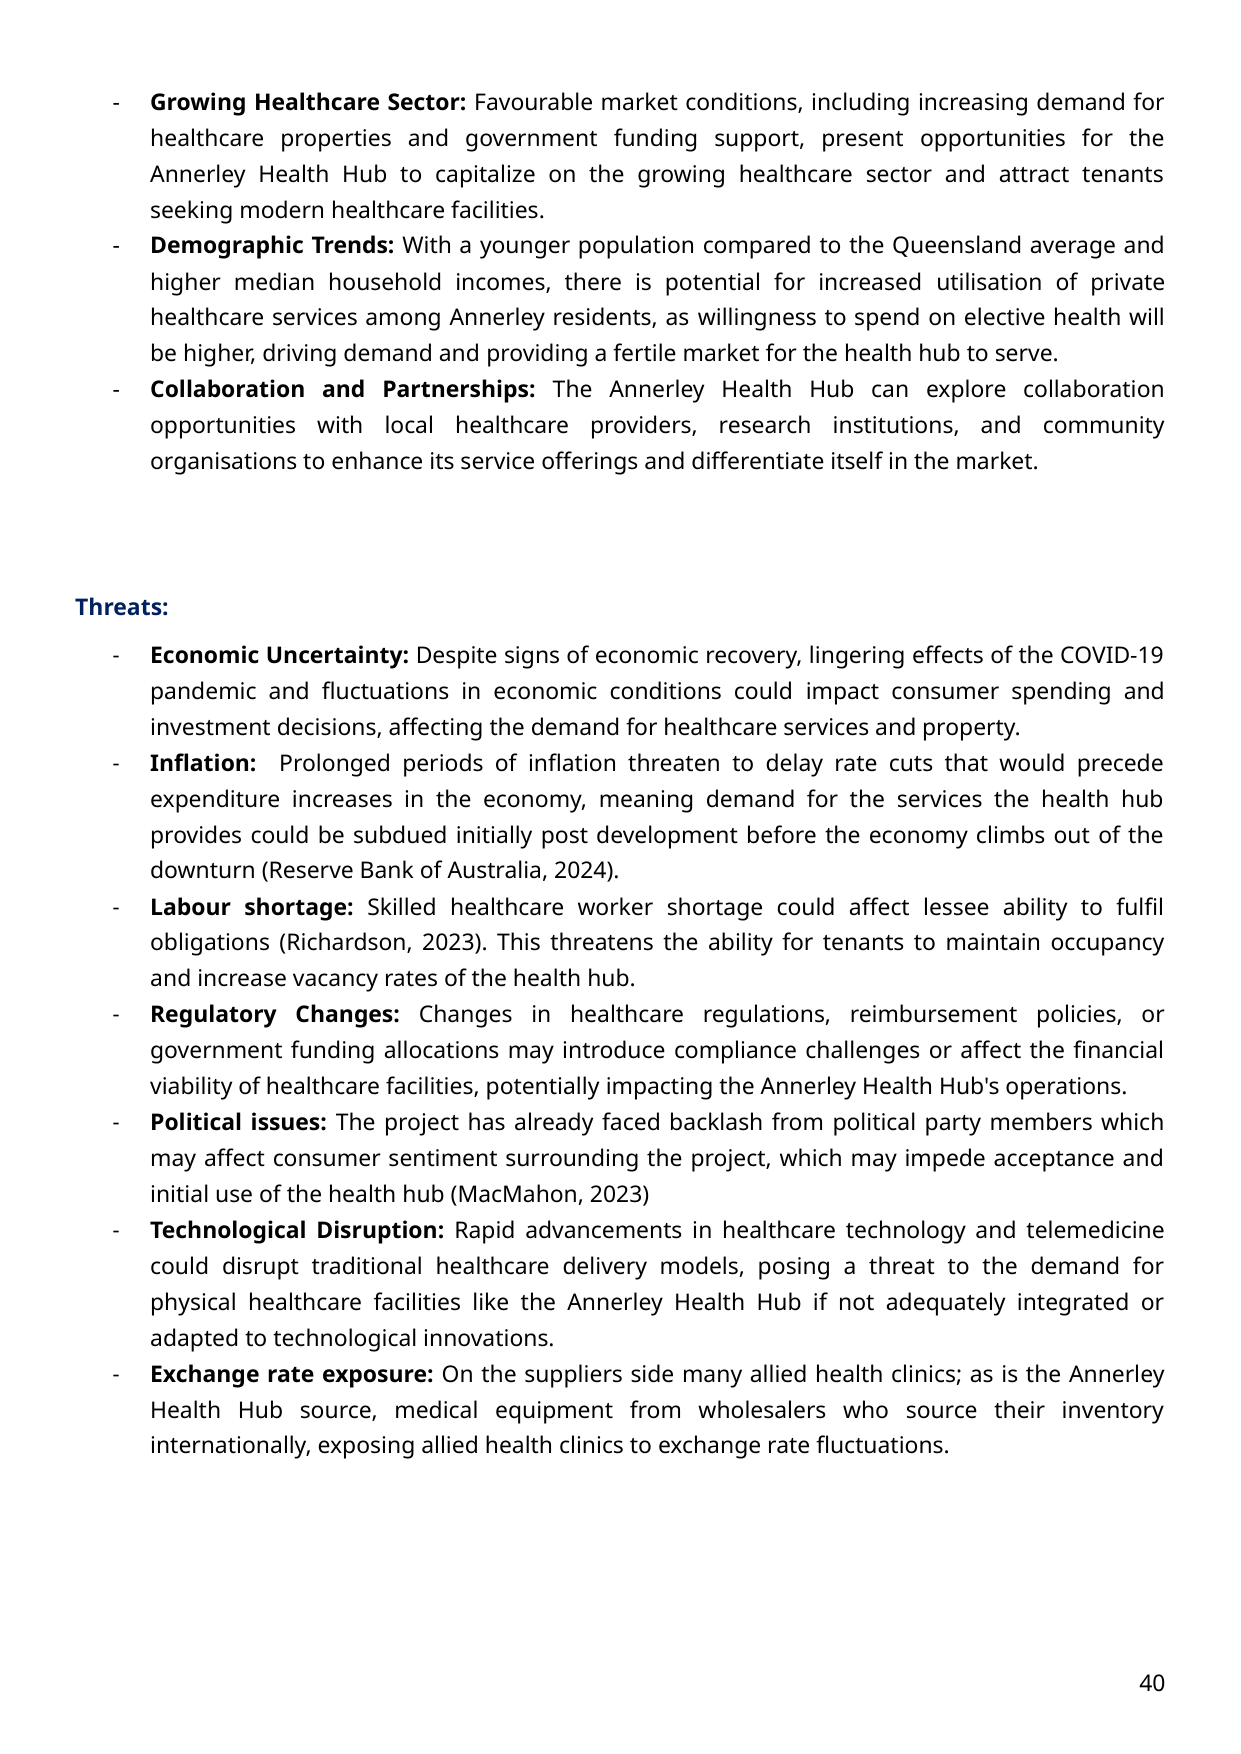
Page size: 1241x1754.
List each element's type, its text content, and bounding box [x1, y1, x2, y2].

list Inflation: Prolonged periods of inflation threaten to delay rate cuts that would precede expenditure increases in the economy, meaning demand for the services the health hub provides could be subdued initially post development before the economy climbs out of the downturn (Reserve Bank of Australia, 2024). [112, 747, 1165, 886]
list Exchange rate exposure: On the suppliers side many allied health clinics; as is the Annerley Health Hub source, medical equipment from wholesalers who source their inventory internationally, exposing allied health clinics to exchange rate fluctuations. [112, 1358, 1165, 1461]
text Threats: [75, 590, 1165, 622]
list Economic Uncertainty: Despite signs of economic recovery, lingering effects of the COVID-19 pandemic and fluctuations in economic conditions could impact consumer spending and investment decisions, affecting the demand for healthcare services and property. [112, 639, 1165, 742]
list Political issues: The project has already faced backlash from political party members which may affect consumer sentiment surrounding the project, which may impede acceptance and initial use of the health hub (MacMahon, 2023) [112, 1106, 1165, 1209]
list Labour shortage: Skilled healthcare worker shortage could affect lessee ability to fulfil obligations (Richardson, 2023). This threatens the ability for tenants to maintain occupancy and increase vacancy rates of the health hub. [112, 890, 1165, 993]
list Growing Healthcare Sector: Favourable market conditions, including increasing demand for healthcare properties and government funding support, present opportunities for the Annerley Health Hub to capitalize on the growing healthcare sector and attract tenants seeking modern healthcare facilities. [112, 86, 1165, 225]
list Collaboration and Partnerships: The Annerley Health Hub can explore collaboration opportunities with local healthcare providers, research institutions, and community organisations to enhance its service offerings and differentiate itself in the market. [112, 373, 1165, 476]
list Regulatory Changes: Changes in healthcare regulations, reimbursement policies, or government funding allocations may introduce compliance challenges or affect the financial viability of healthcare facilities, potentially impacting the Annerley Health Hub's operations. [112, 998, 1165, 1101]
list Technological Disruption: Rapid advancements in healthcare technology and telemedicine could disrupt traditional healthcare delivery models, posing a threat to the demand for physical healthcare facilities like the Annerley Health Hub if not adequately integrated or adapted to technological innovations. [112, 1214, 1165, 1353]
list Demographic Trends: With a younger population compared to the Queensland average and higher median household incomes, there is potential for increased utilisation of private healthcare services among Annerley residents, as willingness to spend on elective health will be higher, driving demand and providing a fertile market for the health hub to serve. [112, 229, 1165, 368]
